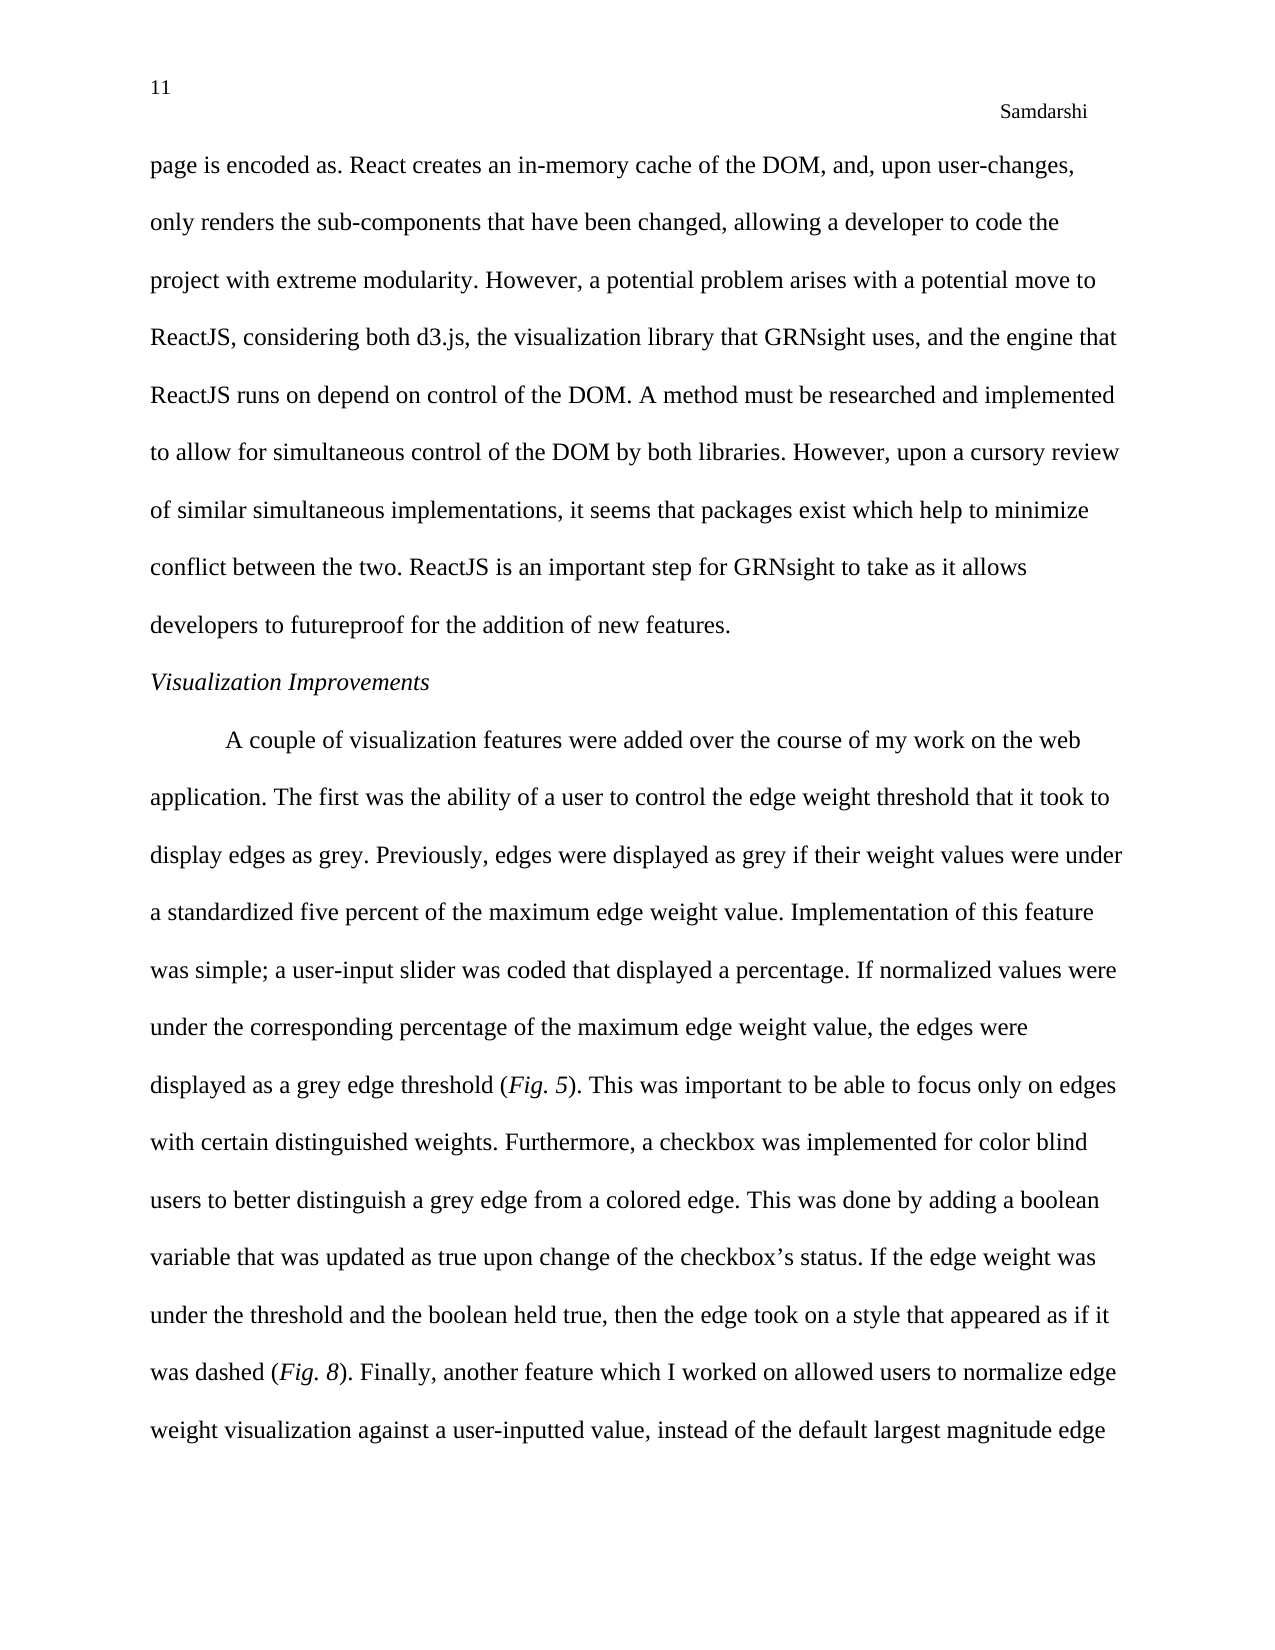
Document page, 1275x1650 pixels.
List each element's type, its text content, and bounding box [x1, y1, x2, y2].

text Visualization Improvements [150, 667, 1125, 696]
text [150, 150, 1125, 639]
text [150, 725, 1125, 1444]
